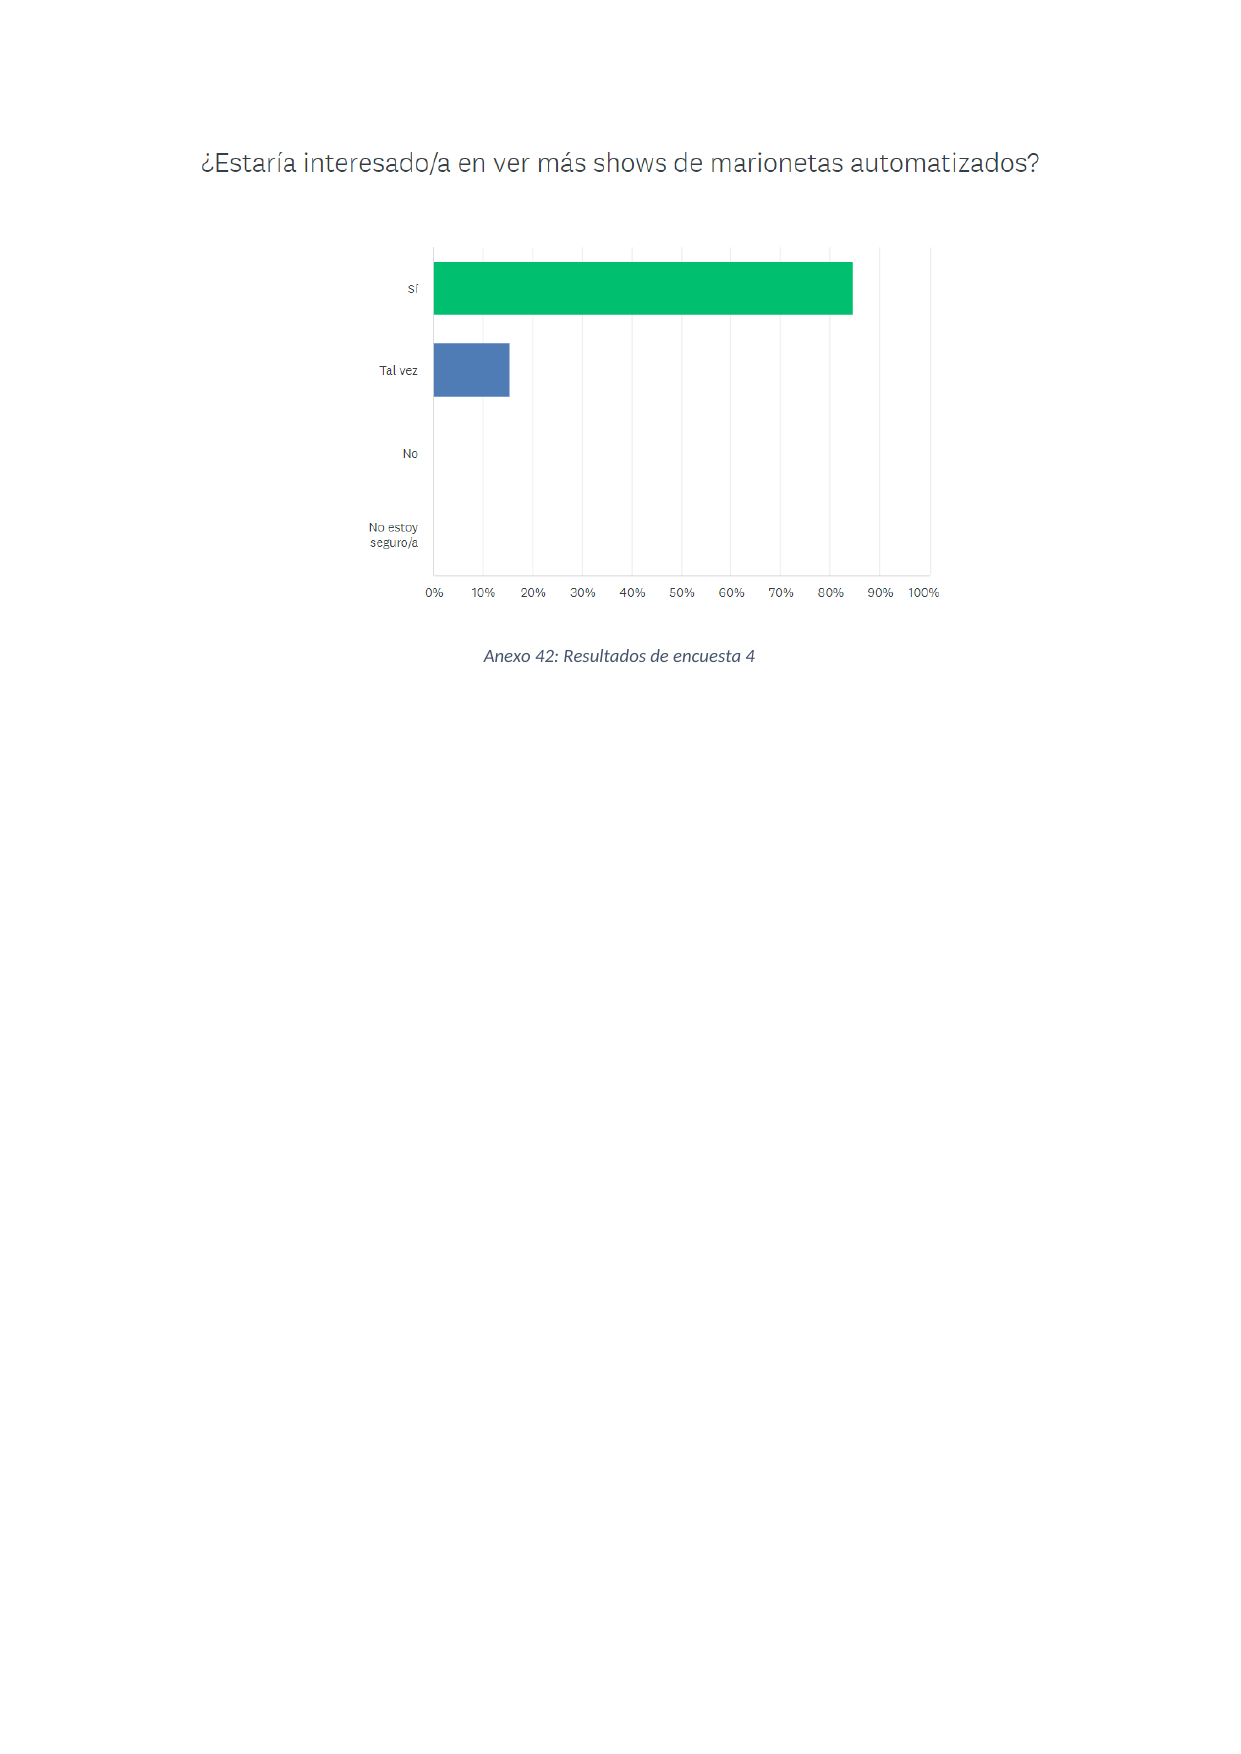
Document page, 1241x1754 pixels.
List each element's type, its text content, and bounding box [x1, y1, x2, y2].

picture [192, 147, 1048, 626]
